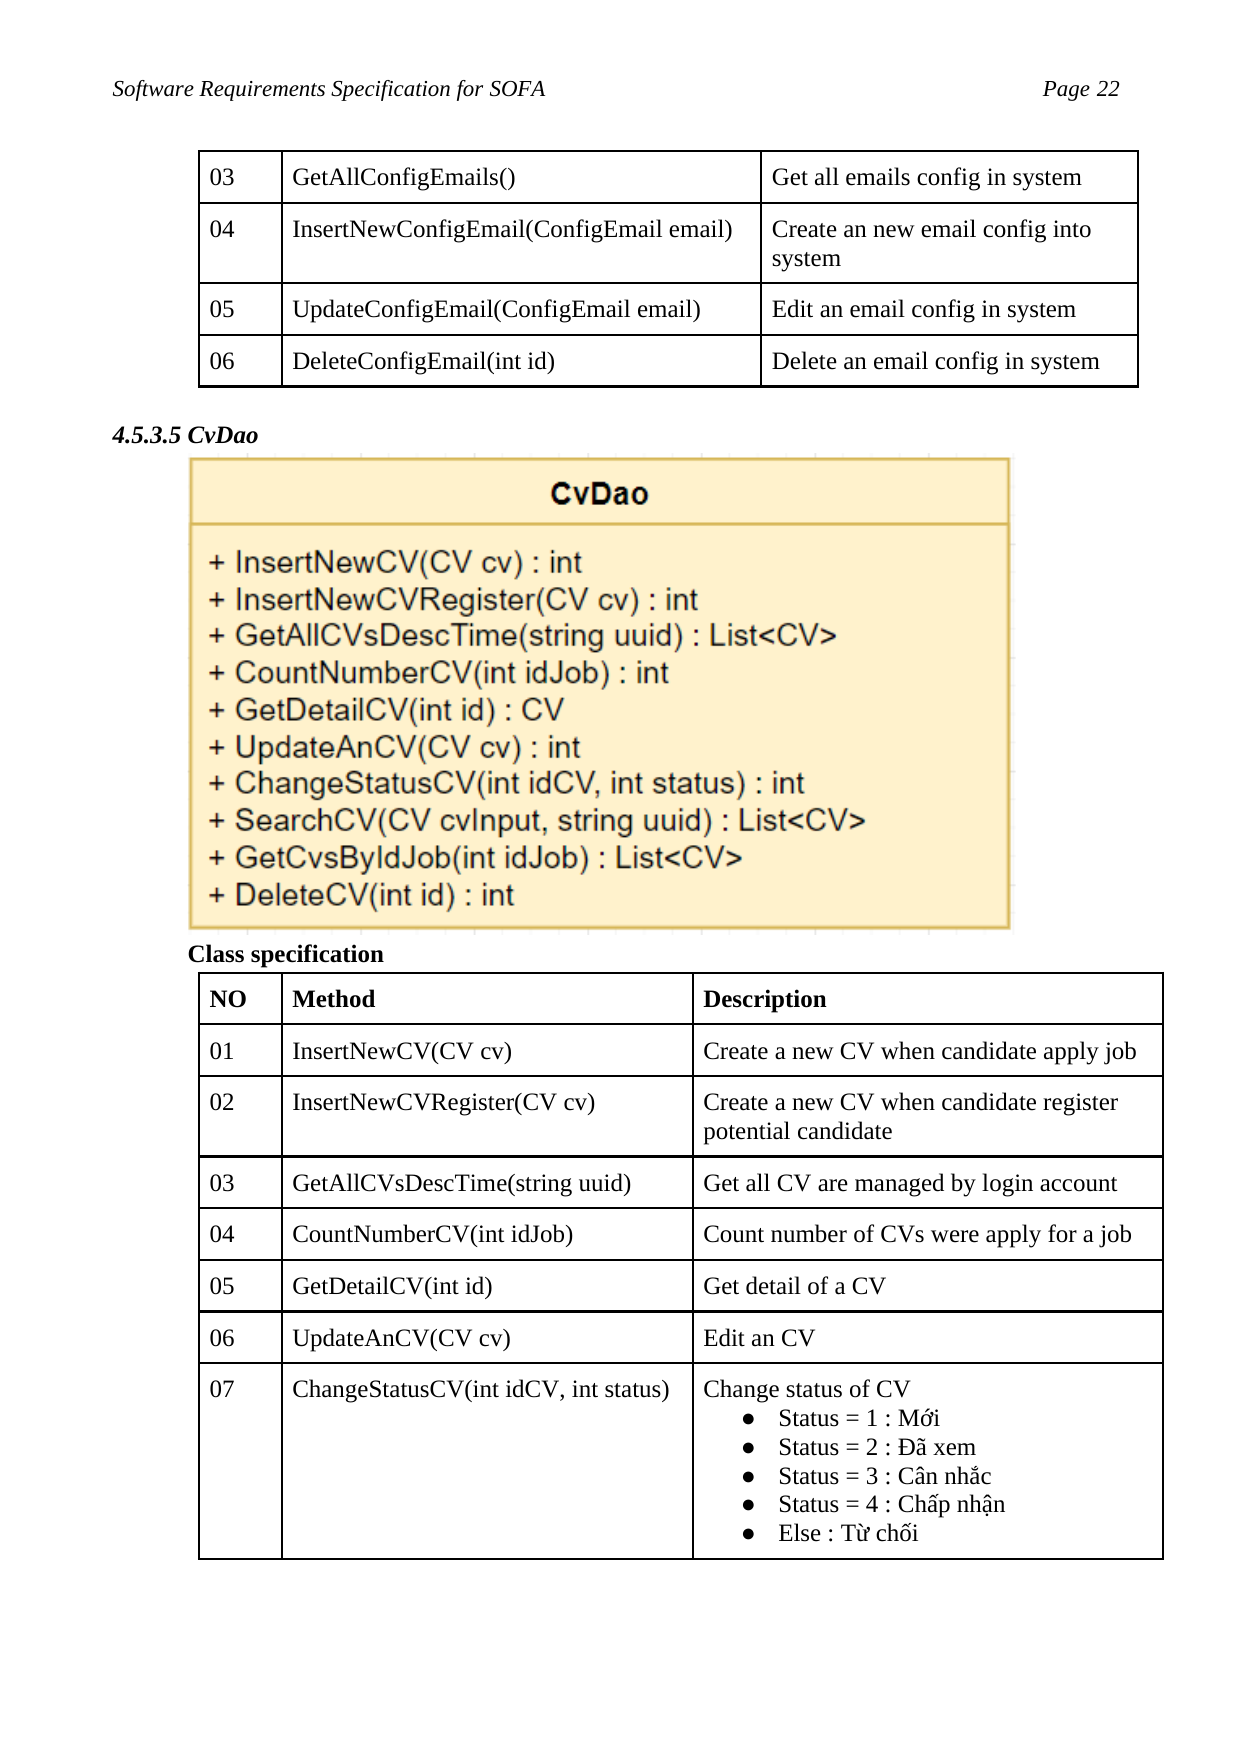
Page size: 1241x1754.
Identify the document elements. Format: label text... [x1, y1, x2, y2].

table_cell CountNumberCV(int idJob) [283, 1209, 692, 1259]
table_header NO [200, 974, 281, 1023]
table_cell 03 [200, 1158, 281, 1207]
table_cell 02 [200, 1077, 281, 1155]
table_header Method [283, 974, 692, 1023]
table_cell UpdateAnCV(CV cv) [283, 1313, 692, 1362]
table_cell 05 [200, 1261, 281, 1310]
table_cell Create a new CV when candidate register potential candidate [694, 1077, 1162, 1155]
table_cell GetAllCVsDescTime(string uuid) [283, 1158, 692, 1207]
table_cell GetAllConfigEmails() [283, 152, 760, 202]
picture [187, 453, 1016, 935]
table_cell Create a new CV when candidate apply job [694, 1025, 1162, 1075]
table_cell Create an new email config into system [762, 204, 1137, 282]
table_cell Get all CV are managed by login account [694, 1158, 1162, 1207]
table_cell 05 [200, 284, 281, 334]
table_cell DeleteConfigEmail(int id) [283, 336, 760, 385]
table_cell Edit an email config in system [762, 284, 1137, 334]
table_cell 04 [200, 1209, 281, 1259]
table_cell InsertNewCVRegister(CV cv) [283, 1077, 692, 1155]
table_cell ChangeStatusCV(int idCV, int status) [283, 1364, 692, 1557]
table_cell Get detail of a CV [694, 1261, 1162, 1310]
text 4.5.3.5 CvDao [112, 421, 1128, 449]
table_header Description [694, 974, 1162, 1023]
table_cell Change status of CV Status = 1 : Mới Status = 2 : Đã xem Status = 3 : Cân nhắc Status = 4 : Chấp nhận Else : Từ chối [694, 1364, 1162, 1557]
table_cell Delete an email config in system [762, 336, 1137, 385]
table_cell 03 [200, 152, 281, 202]
table_cell 06 [200, 336, 281, 385]
table_cell 04 [200, 204, 281, 282]
table_cell 06 [200, 1313, 281, 1362]
table_cell Get all emails config in system [762, 152, 1137, 202]
text Class specification [112, 939, 1128, 967]
table_cell UpdateConfigEmail(ConfigEmail email) [283, 284, 760, 334]
table_cell Count number of CVs were apply for a job [694, 1209, 1162, 1259]
table_cell 01 [200, 1025, 281, 1075]
table_cell GetDetailCV(int id) [283, 1261, 692, 1310]
table_cell InsertNewConfigEmail(ConfigEmail email) [283, 204, 760, 282]
table_cell Edit an CV [694, 1313, 1162, 1362]
table_cell InsertNewCV(CV cv) [283, 1025, 692, 1075]
table_cell 07 [200, 1364, 281, 1557]
